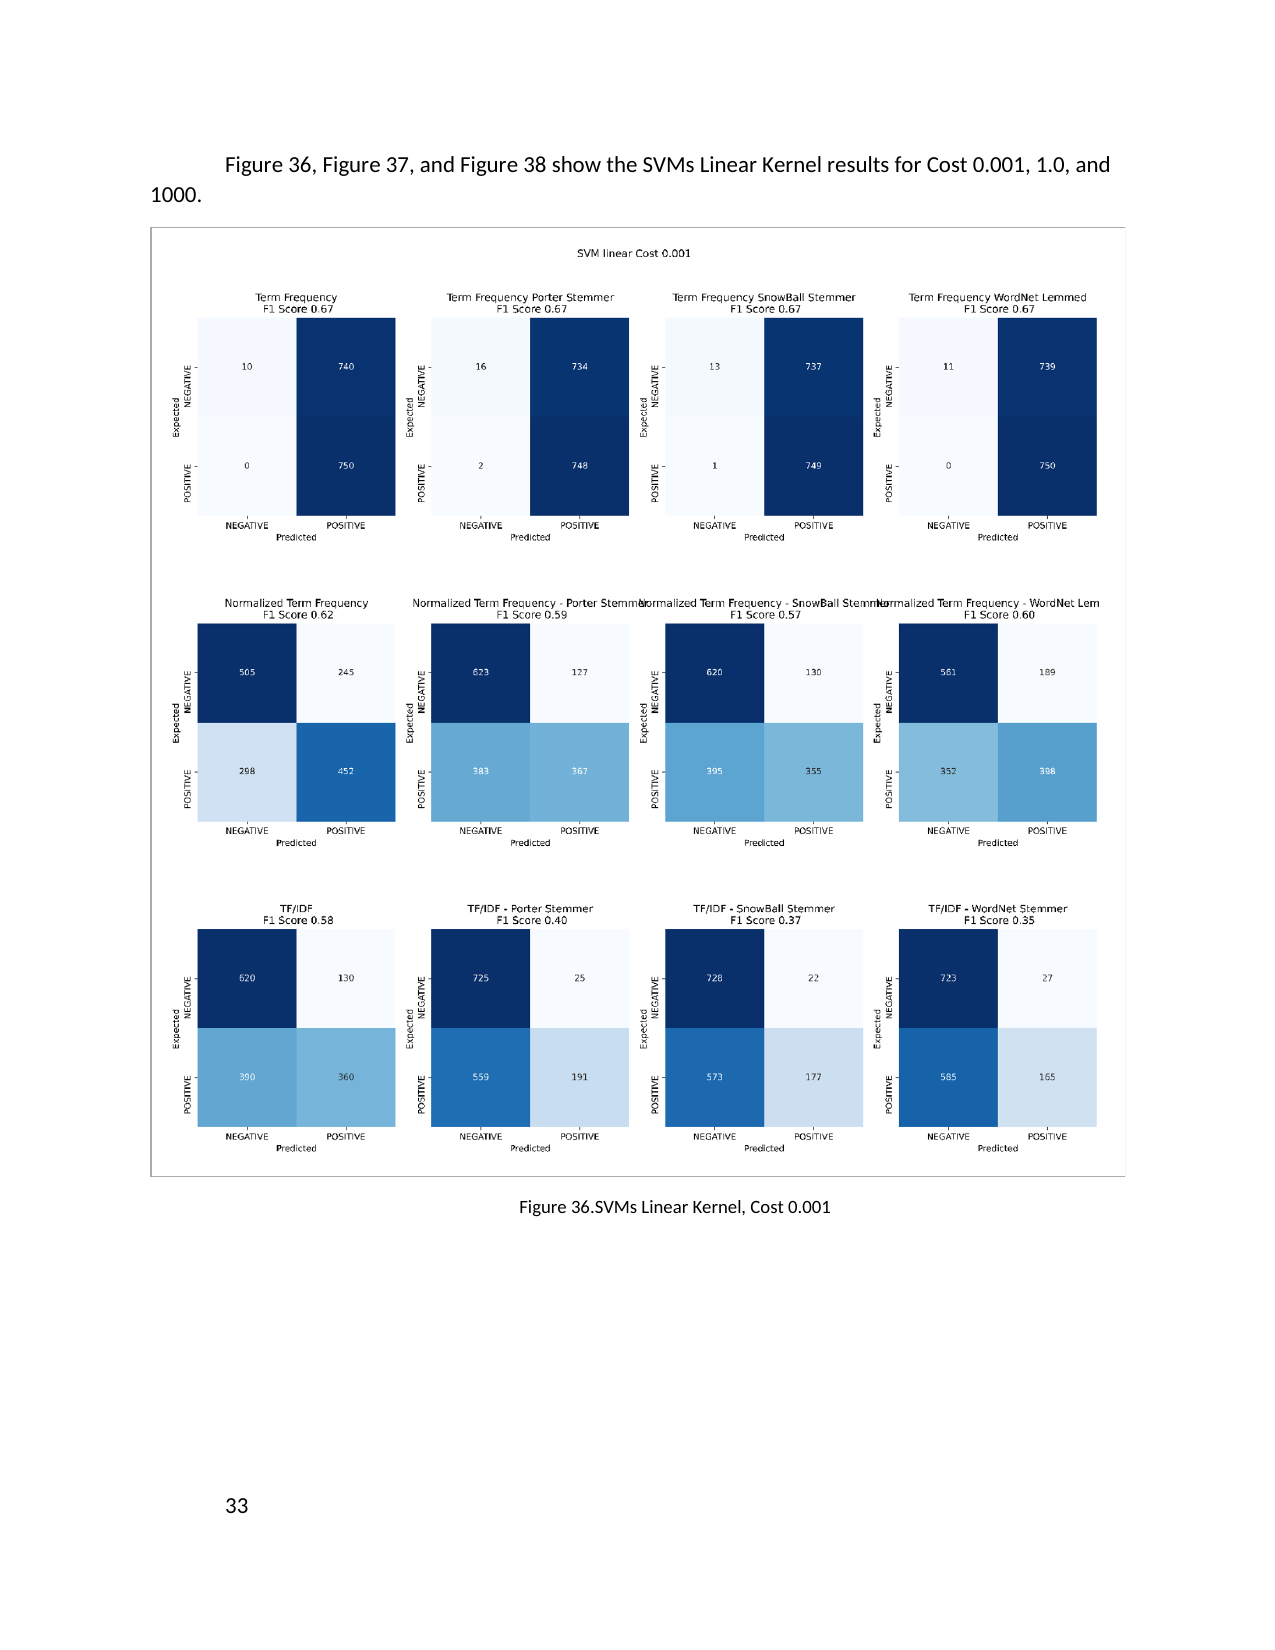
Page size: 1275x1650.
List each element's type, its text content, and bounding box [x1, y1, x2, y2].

picture [150, 227, 1125, 1177]
text Figure 36.SVMs Linear Kernel, Cost 0.001 [150, 1195, 1125, 1218]
text Figure 35, Figure 36, and Figure 37 show the SVMs Linear Kernel results for Cost 0.001, 1.0, and 1000. [150, 150, 1125, 208]
